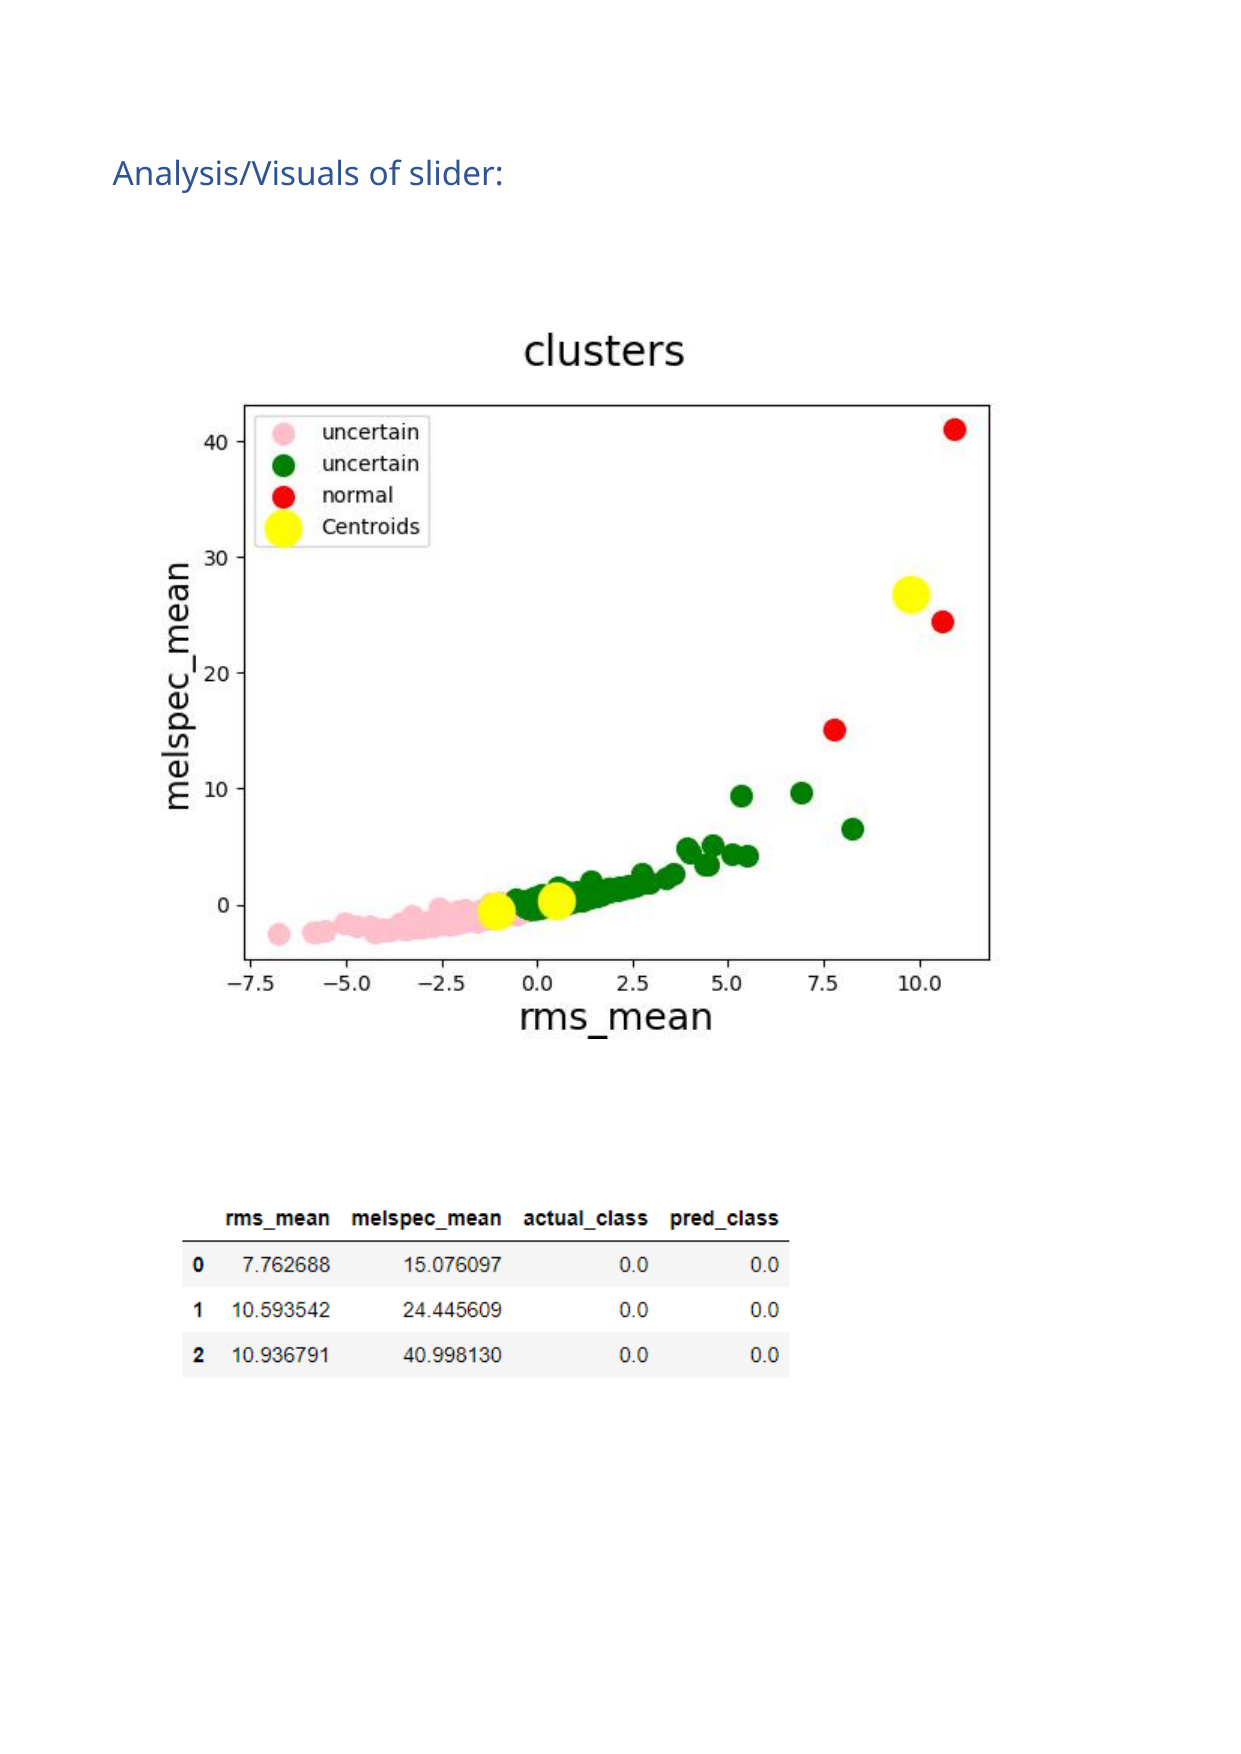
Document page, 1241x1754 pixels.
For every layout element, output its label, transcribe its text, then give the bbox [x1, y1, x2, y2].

picture [181, 1209, 790, 1379]
picture [124, 318, 1085, 1039]
subtitle Analysis/Visuals of slider: [112, 150, 1128, 195]
